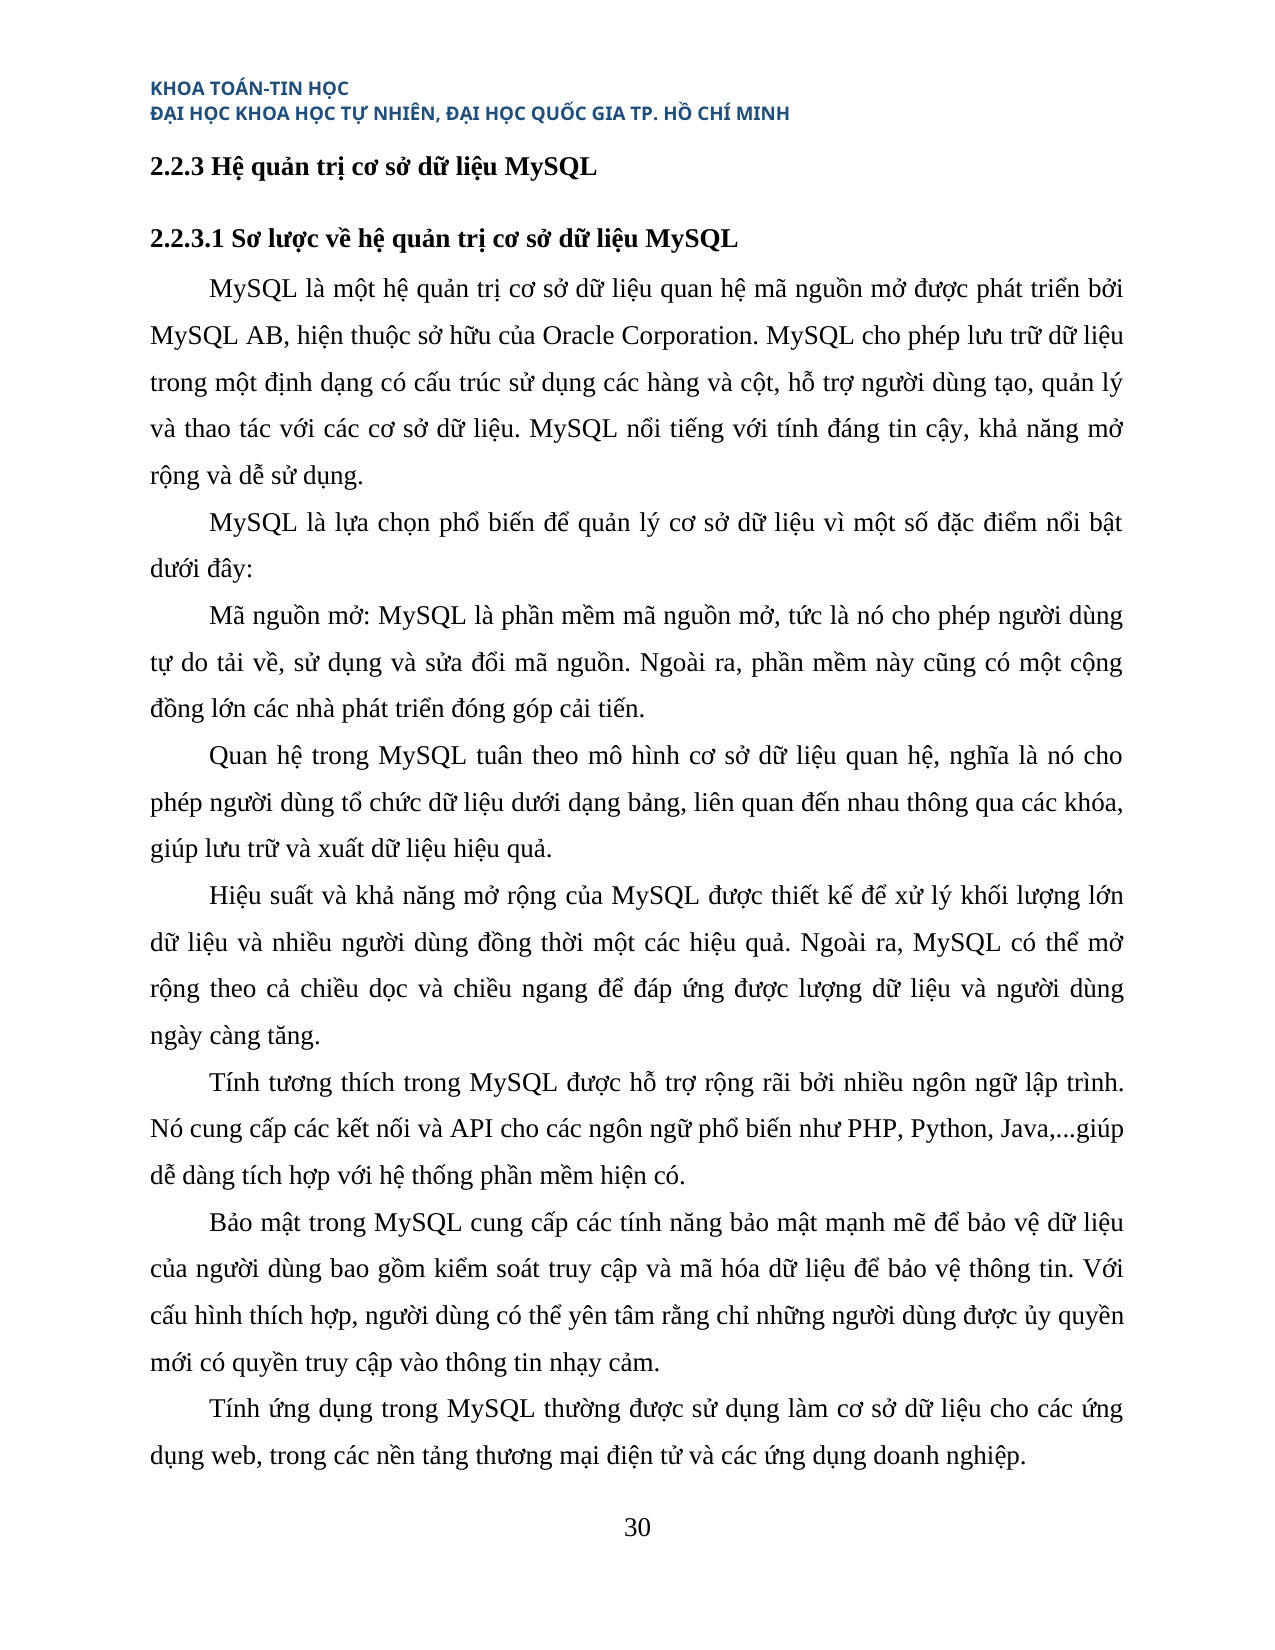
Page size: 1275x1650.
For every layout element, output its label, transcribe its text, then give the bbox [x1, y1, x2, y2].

text Bảo mật trong MySQL cung cấp các tính năng bảo mật mạnh mẽ để bảo vệ dữ liệu của người dùng bao gồm kiểm soát truy cập và mã hóa dữ liệu để bảo vệ thông tin. Với cấu hình thích hợp, người dùng có thể yên tâm rằng chỉ những người dùng được ủy quyền mới có quyền truy cập vào thông tin nhạy cảm. [150, 1206, 1125, 1377]
subtitle 2.2.3.1 Sơ lược về hệ quản trị cơ sở dữ liệu MySQL [150, 222, 1125, 253]
text Tính ứng dụng trong MySQL thường được sử dụng làm cơ sở dữ liệu cho các ứng dụng web, trong các nền tảng thương mại điện tử và các ứng dụng doanh nghiệp. [150, 1392, 1125, 1470]
text Tính tương thích trong MySQL được hỗ trợ rộng rãi bởi nhiều ngôn ngữ lập trình. Nó cung cấp các kết nối và API cho các ngôn ngữ phổ biến như PHP, Python, Java,...giúp dễ dàng tích hợp với hệ thống phần mềm hiện có. [150, 1066, 1125, 1190]
text MySQL là một hệ quản trị cơ sở dữ liệu quan hệ mã nguồn mở được phát triển bởi MySQL AB, hiện thuộc sở hữu của Oracle Corporation. MySQL cho phép lưu trữ dữ liệu trong một định dạng có cấu trúc sử dụng các hàng và cột, hỗ trợ người dùng tạo, quản lý và thao tác với các cơ sở dữ liệu. MySQL nổi tiếng với tính đáng tin cậy, khả năng mở rộng và dễ sử dụng. [150, 272, 1125, 490]
text MySQL là lựa chọn phổ biến để quản lý cơ sở dữ liệu vì một số đặc điểm nổi bật dưới đây: [150, 506, 1125, 584]
subtitle 2.2.3 Hệ quản trị cơ sở dữ liệu MySQL [150, 150, 1125, 181]
text Mã nguồn mở: MySQL là phần mềm mã nguồn mở, tức là nó cho phép người dùng tự do tải về, sử dụng và sửa đổi mã nguồn. Ngoài ra, phần mềm này cũng có một cộng đồng lớn các nhà phát triển đóng góp cải tiến. [150, 599, 1125, 724]
text Hiệu suất và khả năng mở rộng của MySQL được thiết kế để xử lý khối lượng lớn dữ liệu và nhiều người dùng đồng thời một các hiệu quả. Ngoài ra, MySQL có thể mở rộng theo cả chiều dọc và chiều ngang để đáp ứng được lượng dữ liệu và người dùng ngày càng tăng. [150, 879, 1125, 1050]
text Quan hệ trong MySQL tuân theo mô hình cơ sở dữ liệu quan hệ, nghĩa là nó cho phép người dùng tổ chức dữ liệu dưới dạng bảng, liên quan đến nhau thông qua các khóa, giúp lưu trữ và xuất dữ liệu hiệu quả. [150, 739, 1125, 864]
